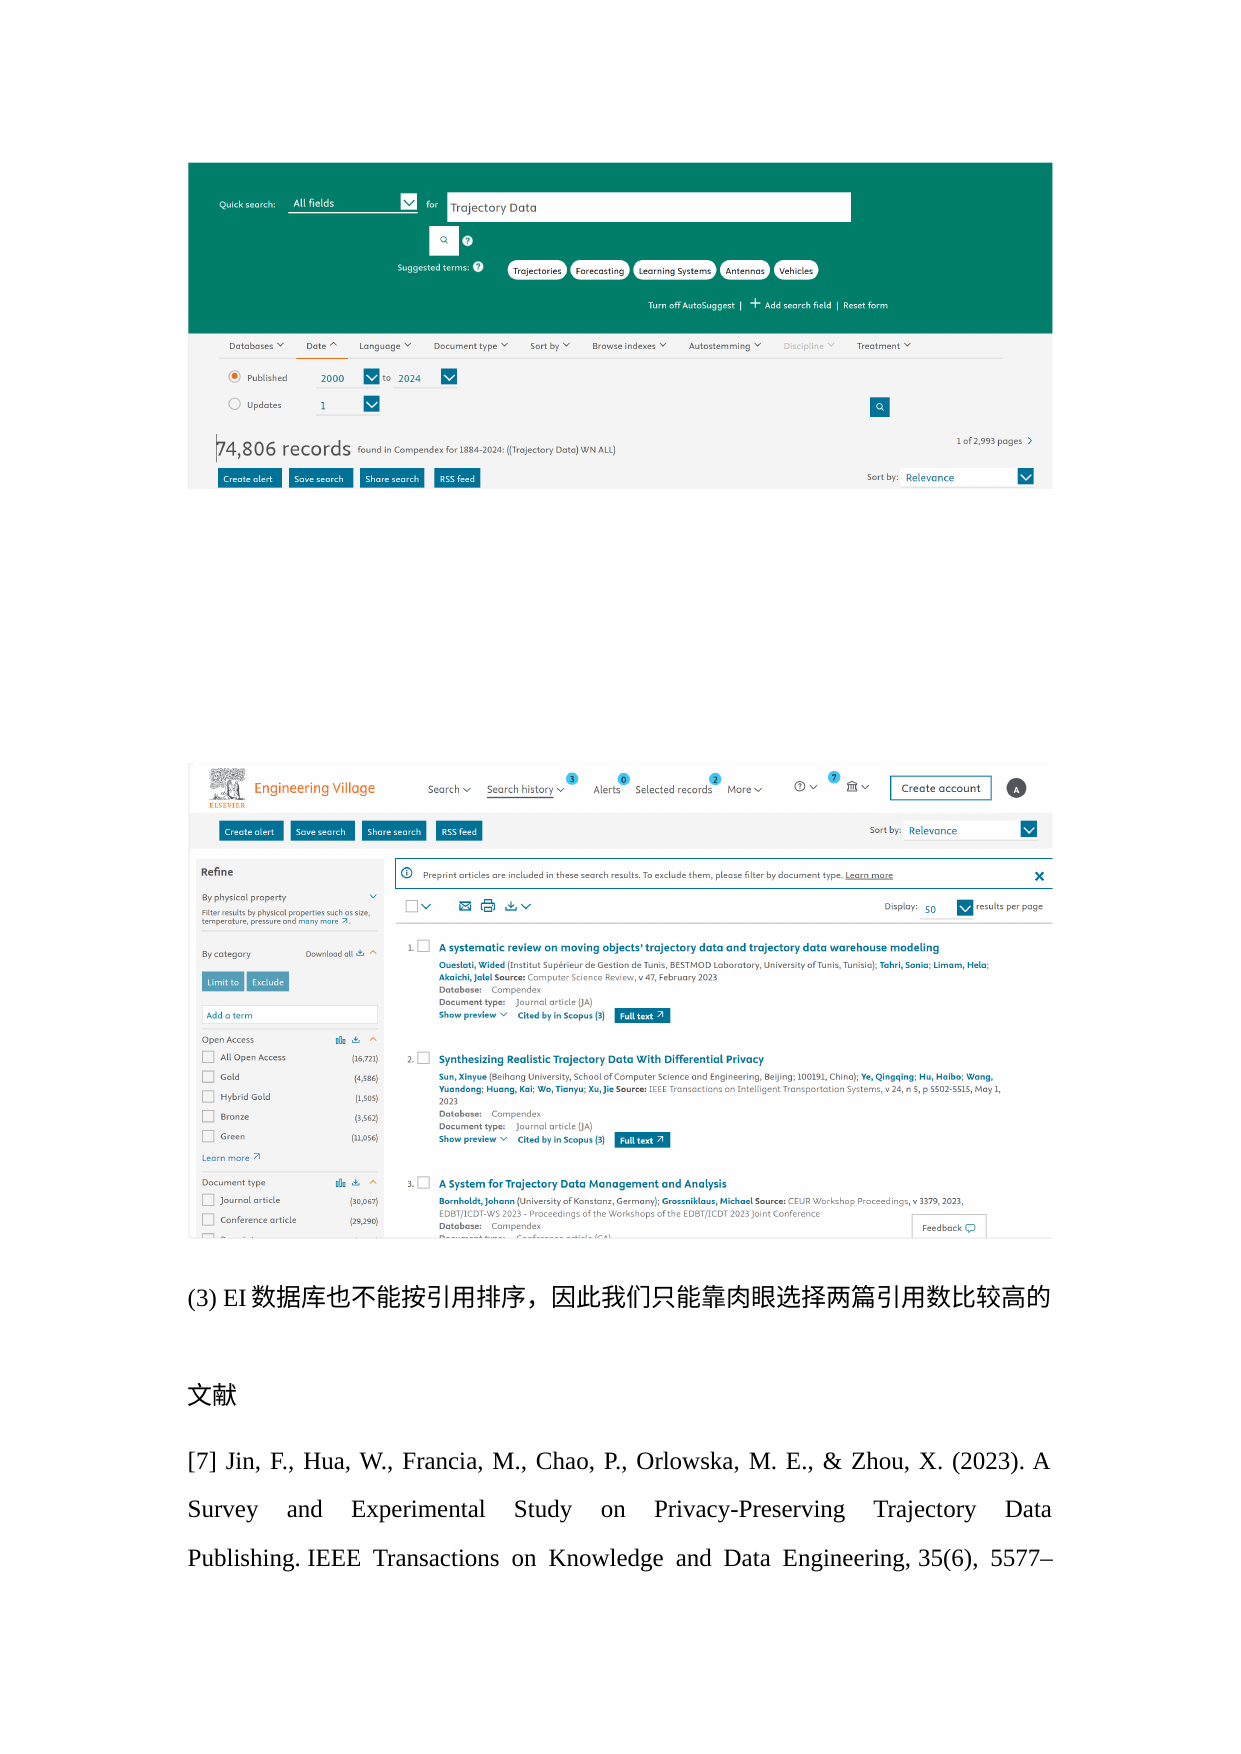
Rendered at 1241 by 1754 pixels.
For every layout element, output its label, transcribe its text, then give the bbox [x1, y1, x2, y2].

picture [187, 763, 1053, 1239]
picture [187, 162, 1053, 489]
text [187, 1444, 1053, 1574]
text (3) EI数据库也不能按引用排序，因此我们只能靠肉眼选择两篇引用数比较高的文献 [187, 1263, 1053, 1426]
picture [397, 860, 1053, 887]
